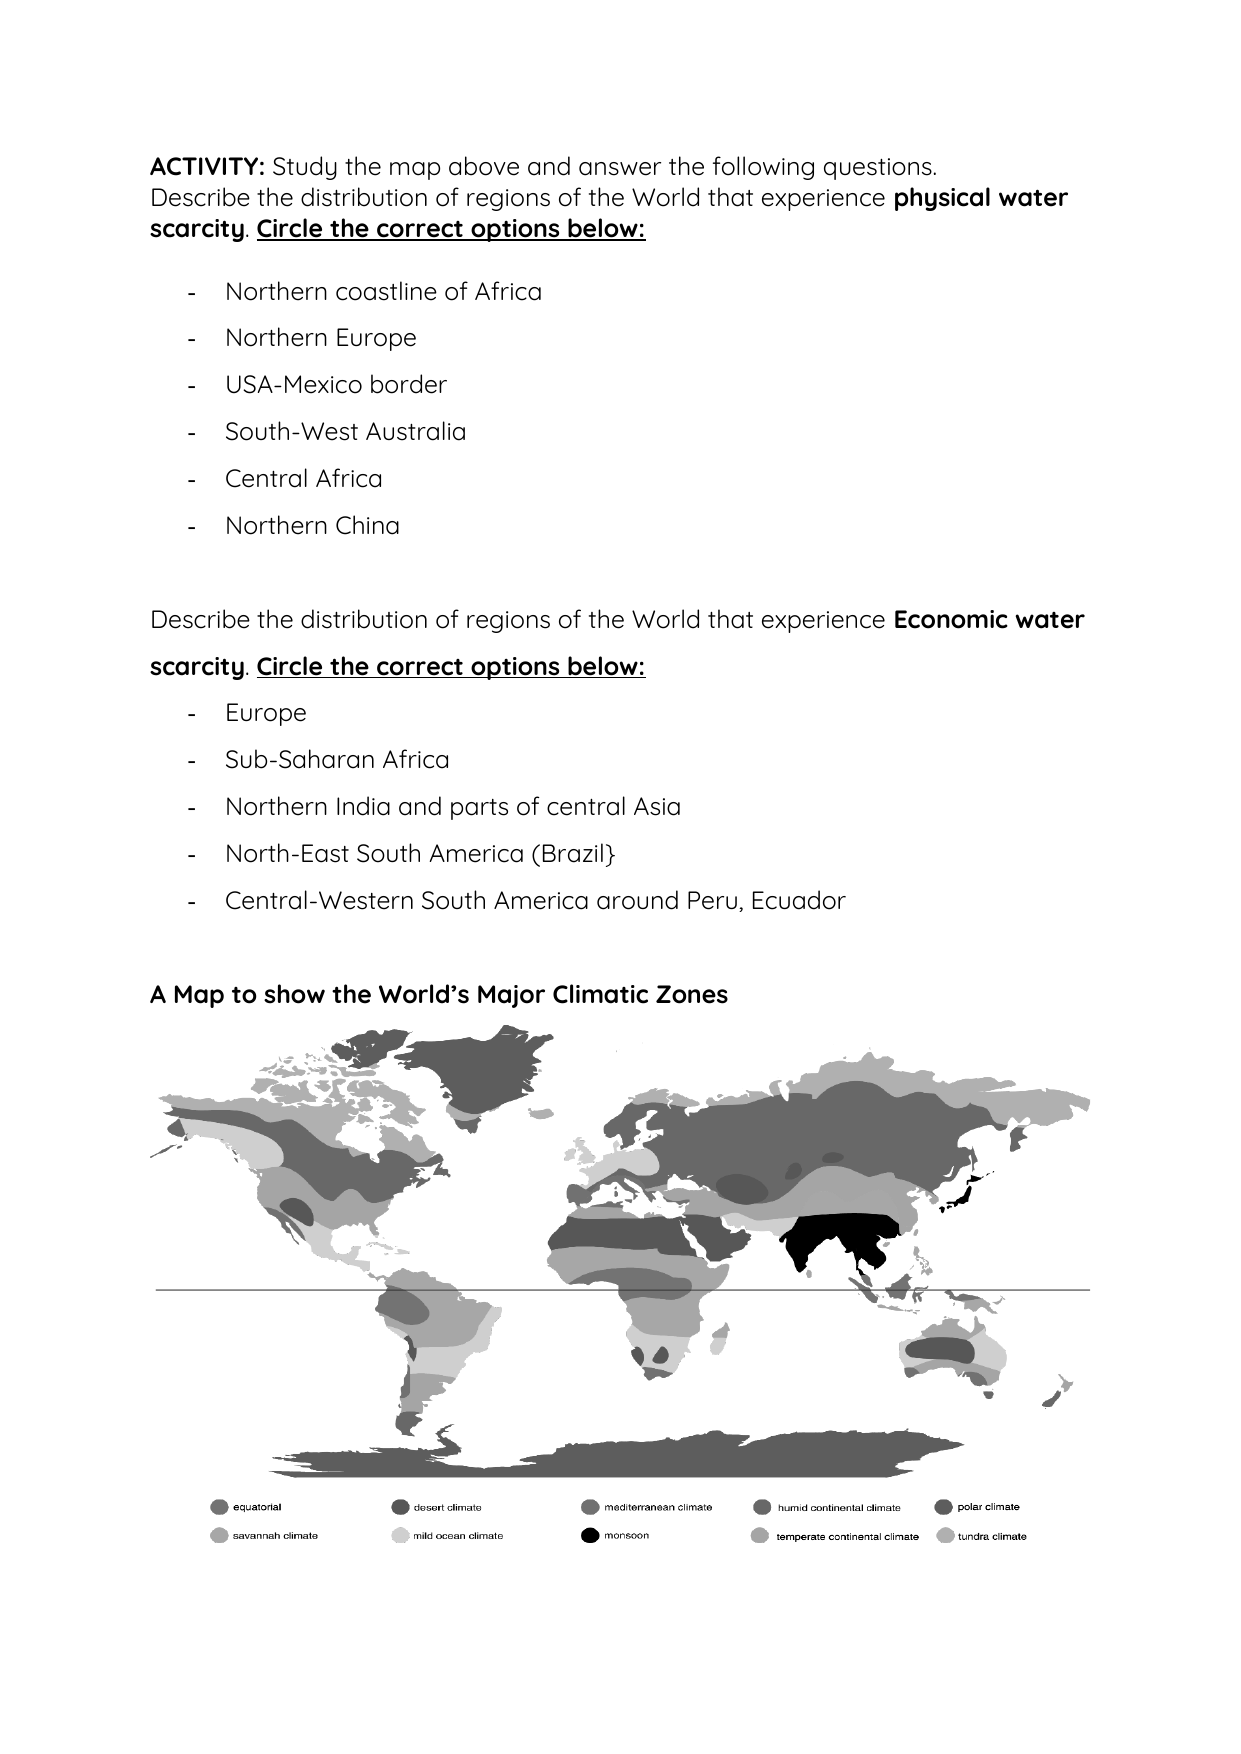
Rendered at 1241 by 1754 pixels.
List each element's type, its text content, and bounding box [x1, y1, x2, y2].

list Northern Europe [187, 322, 1090, 353]
list North-East South America (Brazil} [187, 837, 1090, 869]
list USA-Mexico border [187, 369, 1090, 400]
list Northern India and parts of central Asia [187, 791, 1090, 822]
list Central-Western South America around Peru, Ecuador [187, 884, 1090, 916]
text Describe the distribution of regions of the World that experience Economic water scarcity. Circle the correct options below: [150, 603, 1090, 681]
text ACTIVITY: Study the map above and answer the following questions. [150, 150, 1090, 181]
list South-West Australia [187, 416, 1090, 447]
text A Map to show the World’s Major Climatic Zones [150, 978, 1090, 1009]
list Sub-Saharan Africa [187, 744, 1090, 775]
list Northern coastline of Africa [187, 275, 1090, 306]
list Northern China [187, 509, 1090, 541]
text Describe the distribution of regions of the World that experience physical water scarcity. Circle the correct options below: [150, 181, 1090, 244]
list Europe [187, 697, 1090, 728]
list Central Africa [187, 462, 1090, 494]
